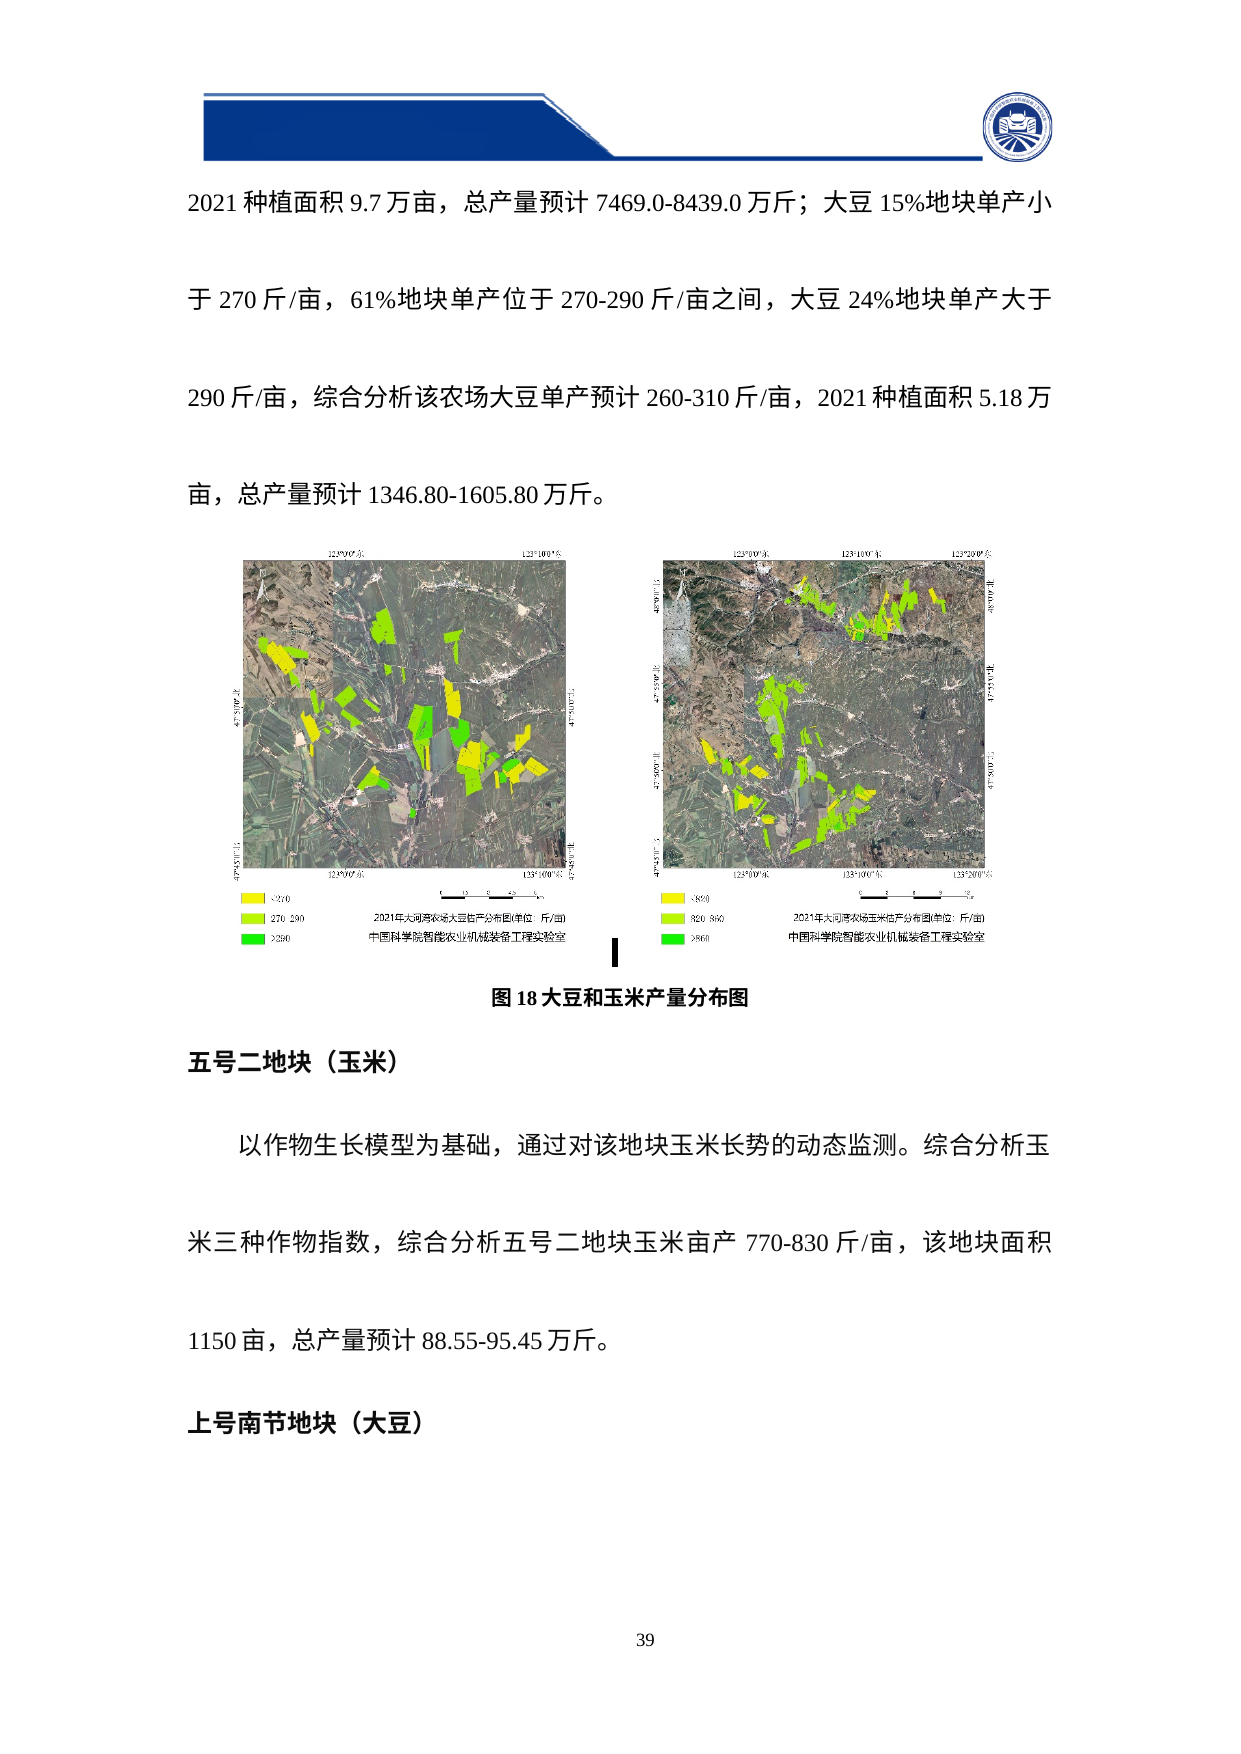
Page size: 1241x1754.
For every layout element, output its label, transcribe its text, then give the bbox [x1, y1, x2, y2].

text 上号南节地块（大豆） [187, 1389, 1053, 1454]
text 以作物生长模型为基础，通过对该地块玉米长势的动态监测。综合分析玉米三种作物指数，综合分析五号二地块玉米亩产770-830斤/亩，该地块面积1150亩，总产量预计88.55-95.45万斤。 [187, 1111, 1053, 1371]
text 五号二地块（玉米） [187, 1028, 1053, 1093]
picture [198, 543, 613, 957]
picture [618, 543, 1032, 957]
table_header [188, 543, 1052, 980]
text 图 18大豆和玉米产量分布图 [187, 980, 1053, 1012]
picture [196, 88, 1053, 162]
